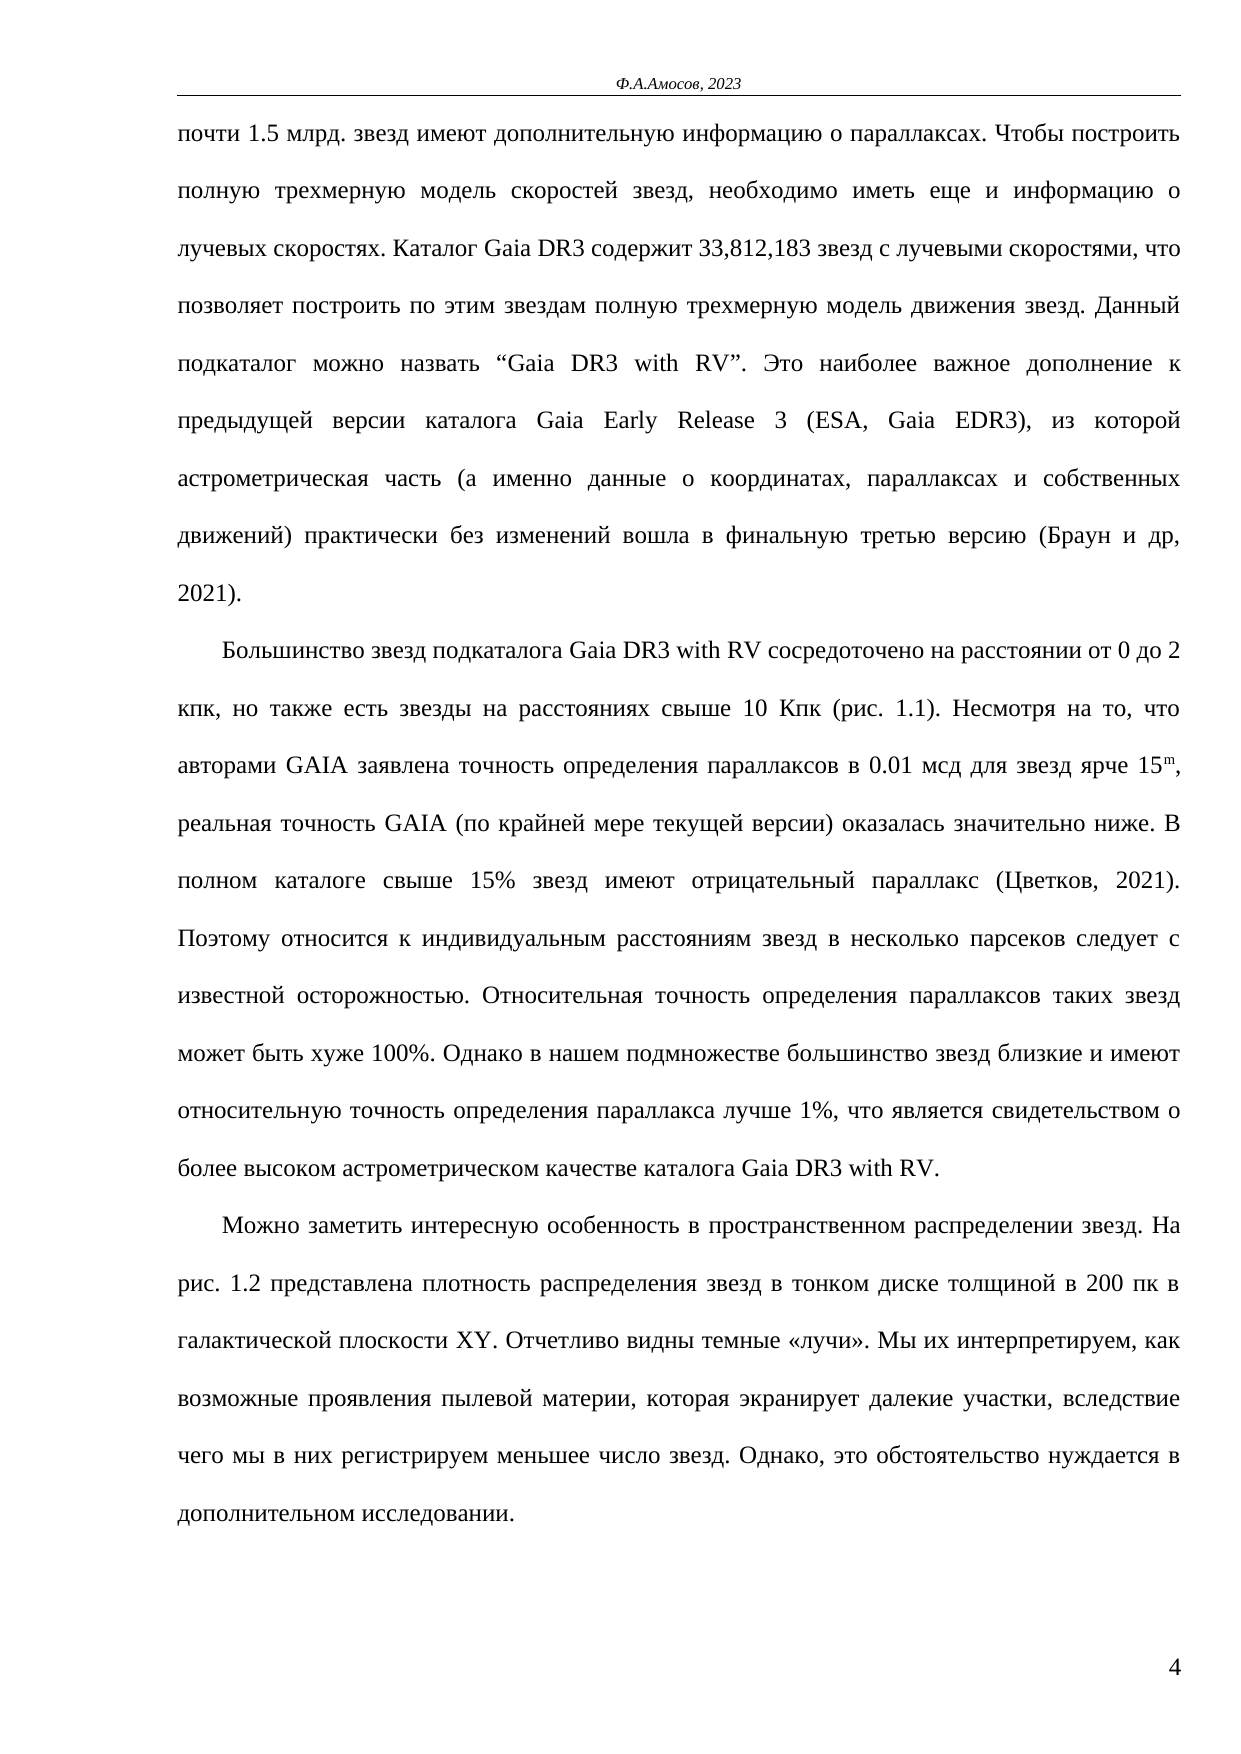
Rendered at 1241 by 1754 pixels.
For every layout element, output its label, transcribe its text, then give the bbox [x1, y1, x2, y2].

text Можно заметить интересную особенность в пространственном распределении звезд. На рис. 1.2 представлена плотность распределения звезд в тонком диске толщиной в 200 пк в галактической плоскости XY. Отчетливо видны темные «лучи». Мы их интерпретируем, как возможные проявления пылевой материи, которая экранирует далекие участки, вследствие чего мы в них регистрируем меньшее число звезд. Однако, это обстоятельство нуждается в дополнительном исследовании. [177, 1211, 1181, 1527]
text Большинство звезд подкаталога Gaia DR3 with RV сосредоточено на расстоянии от 0 до 2 кпк, но также есть звезды на расстояниях свыше 10 Кпк (рис. 1.1). Несмотря на то, что авторами GAIA заявлена точность определения параллаксов в 0.01 мсд для звезд ярче 15m, реальная точность GAIA (по крайней мере текущей версии) оказалась значительно ниже. В полном каталоге свыше 15% звезд имеют отрицательный параллакс (Цветков, 2021). Поэтому относится к индивидуальным расстояниям звезд в несколько парсеков следует с известной осторожностью. Относительная точность определения параллаксов таких звезд может быть хуже 100%. Однако в нашем подмножестве большинство звезд близкие и имеют относительную точность определения параллакса лучше 1%, что является свидетельством о более высоком астрометрическом качестве каталога Gaia DR3 with RV. [177, 636, 1181, 1182]
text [177, 118, 1181, 607]
